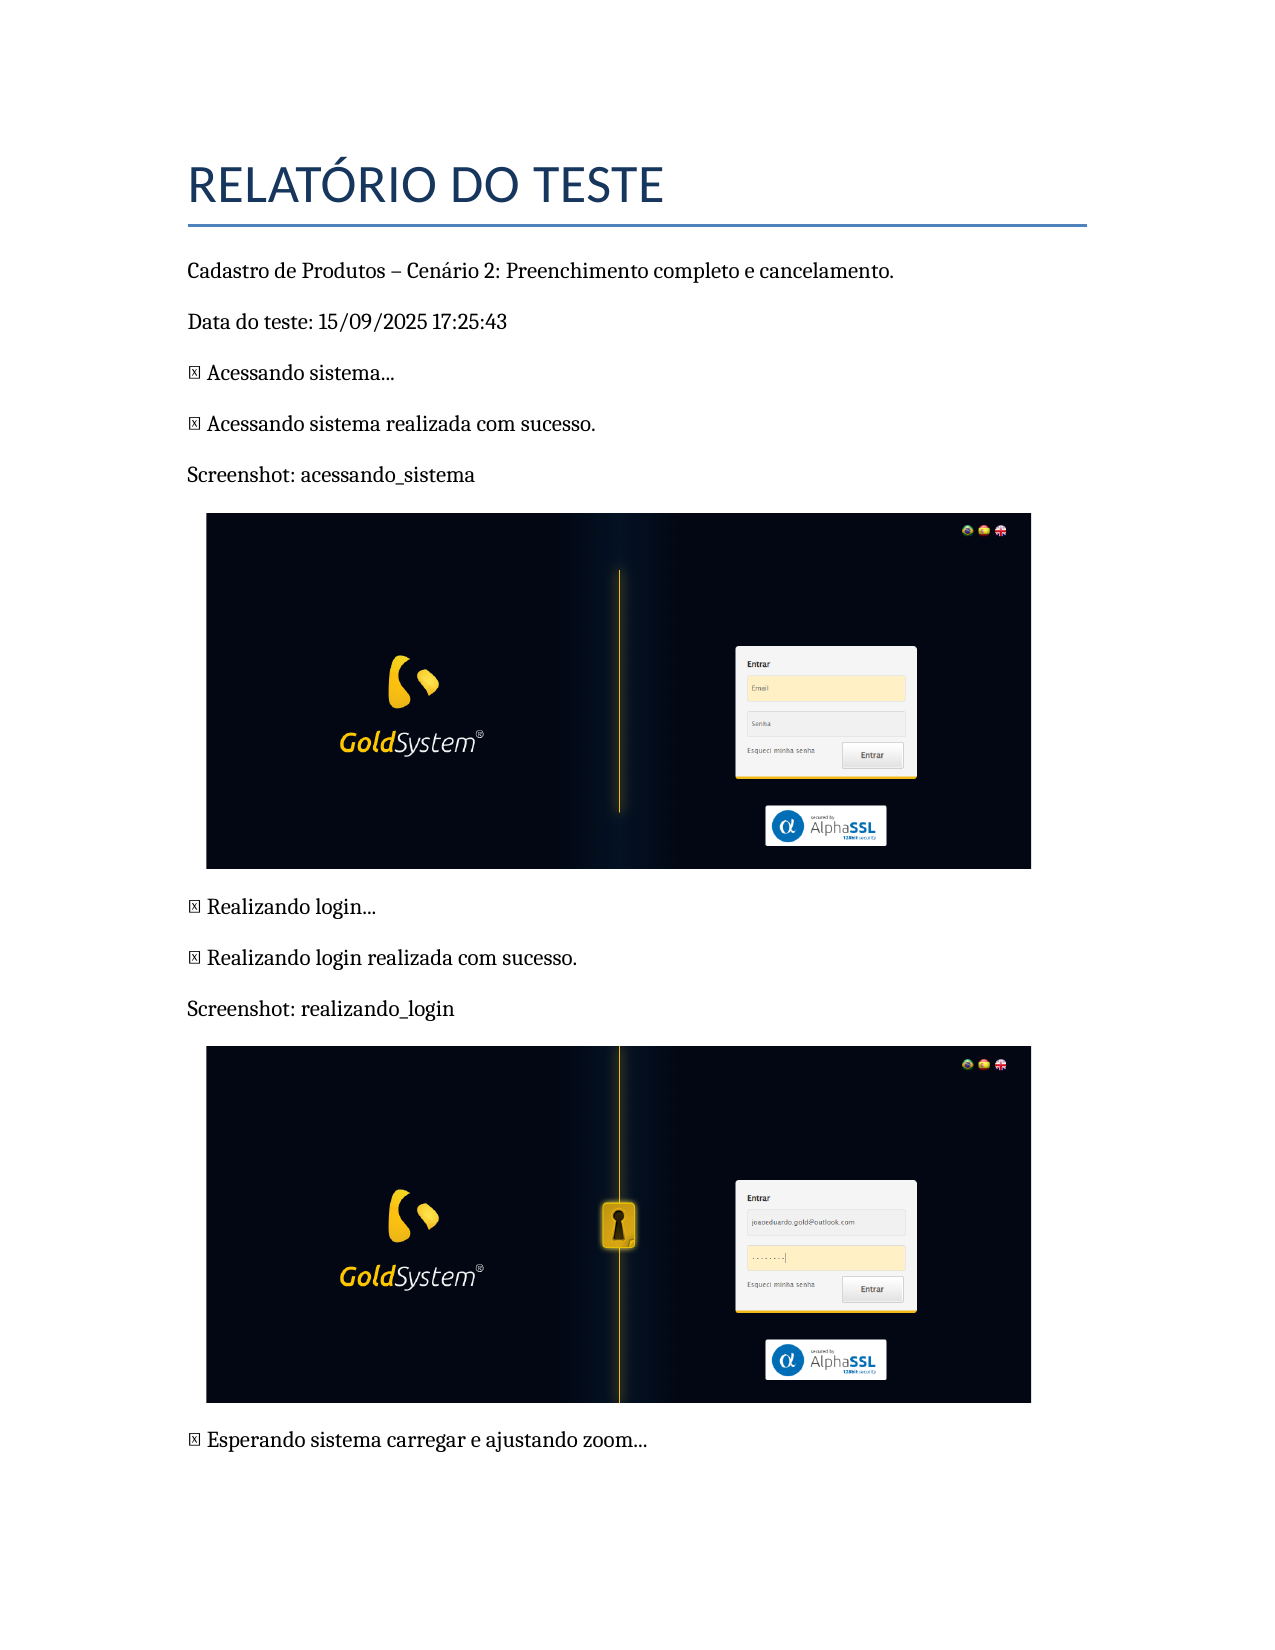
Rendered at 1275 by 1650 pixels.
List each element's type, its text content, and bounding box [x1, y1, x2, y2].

title RELATÓRIO DO TESTE [187, 150, 1087, 227]
text ✅ Realizando login realizada com sucesso. [187, 944, 1087, 971]
text 🔄 Esperando sistema carregar e ajustando zoom... [187, 1427, 1087, 1453]
text 🔄 Acessando sistema... [187, 360, 1087, 386]
text Screenshot: acessando_sistema [187, 462, 1087, 488]
text 🔄 Realizando login... [187, 893, 1087, 920]
text Cadastro de Produtos – Cenário 2: Preenchimento completo e cancelamento. [187, 258, 1087, 284]
text ✅ Acessando sistema realizada com sucesso. [187, 411, 1087, 437]
text Data do teste: 15/09/2025 17:25:43 [187, 309, 1087, 335]
picture [206, 1046, 1032, 1403]
text Screenshot: realizando_login [187, 996, 1087, 1022]
picture [206, 513, 1032, 869]
